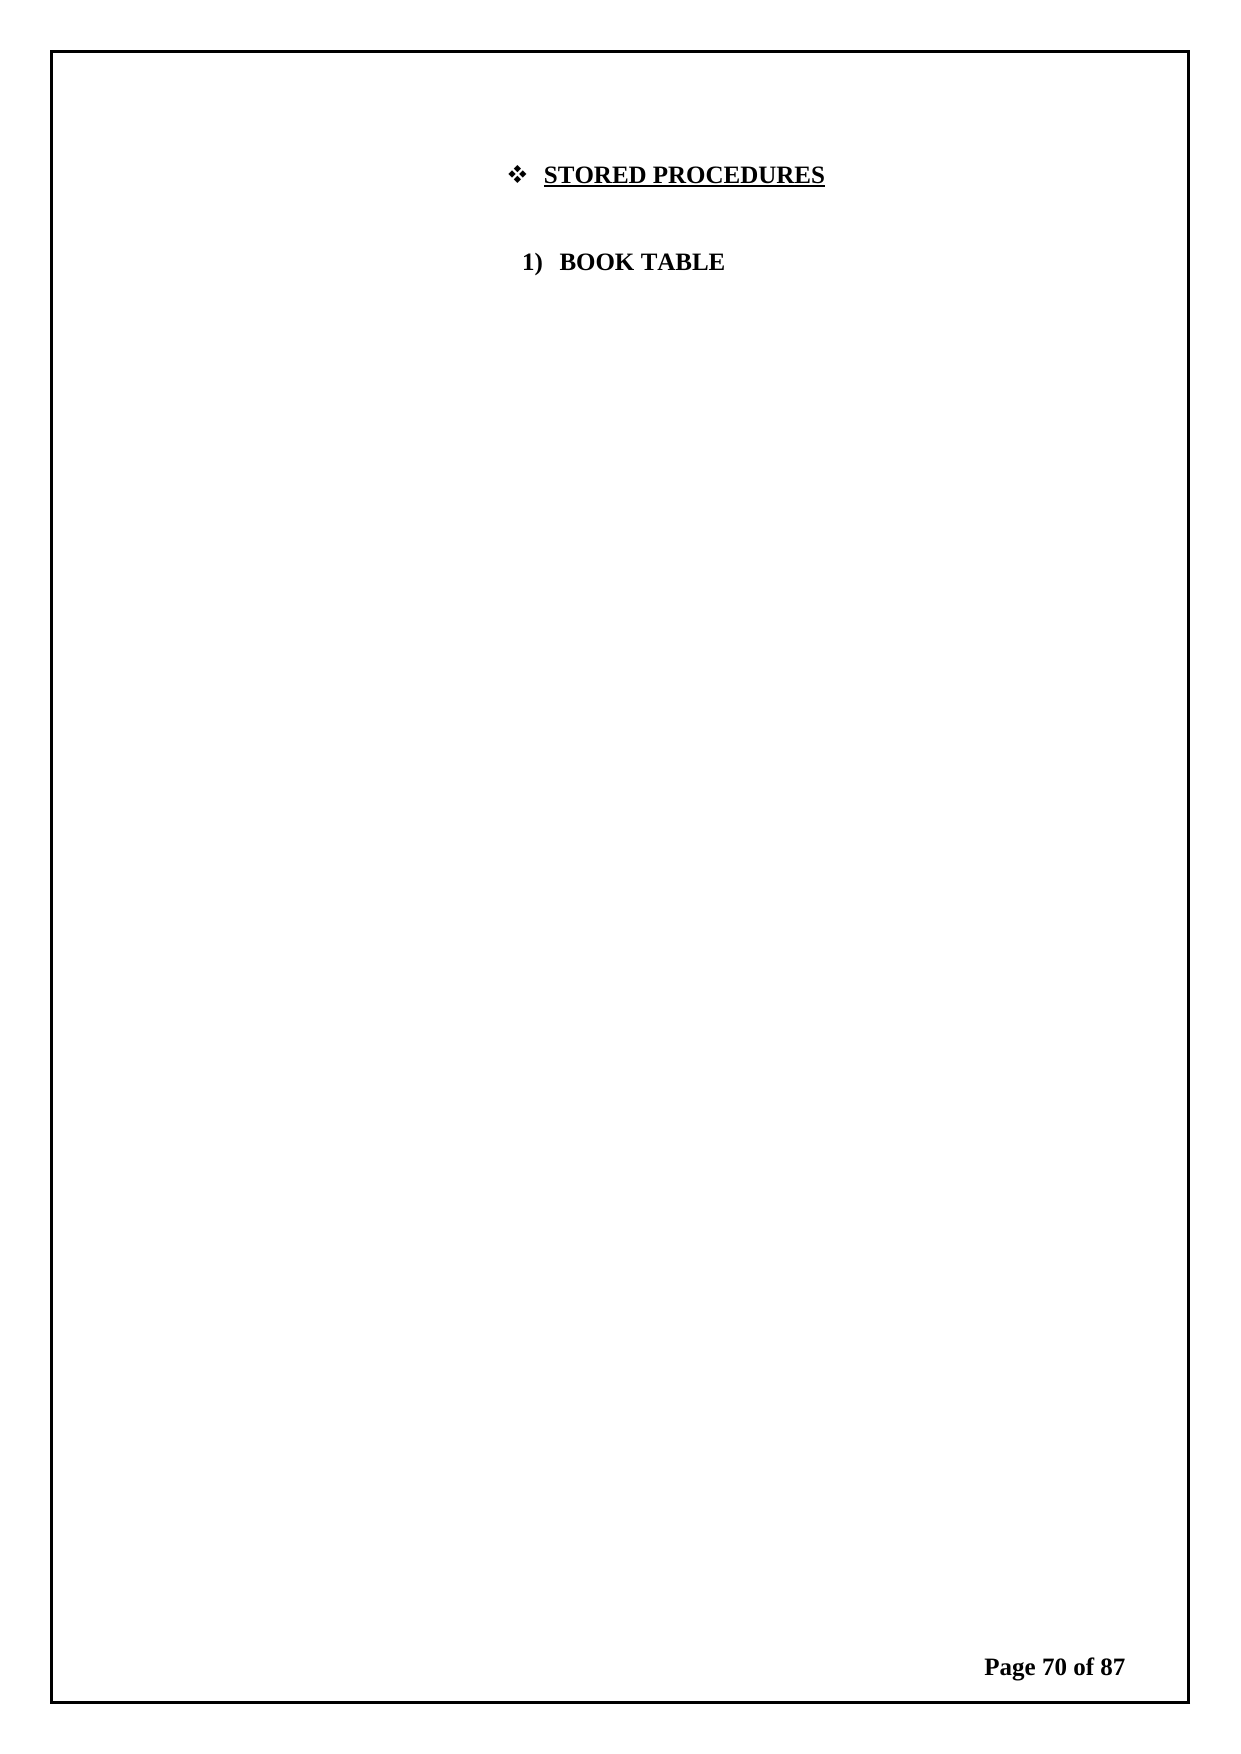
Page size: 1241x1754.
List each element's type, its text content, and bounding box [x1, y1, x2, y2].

subtitle BOOK TABLE [122, 247, 1125, 276]
subtitle STORED PROCEDURES [206, 160, 1125, 189]
